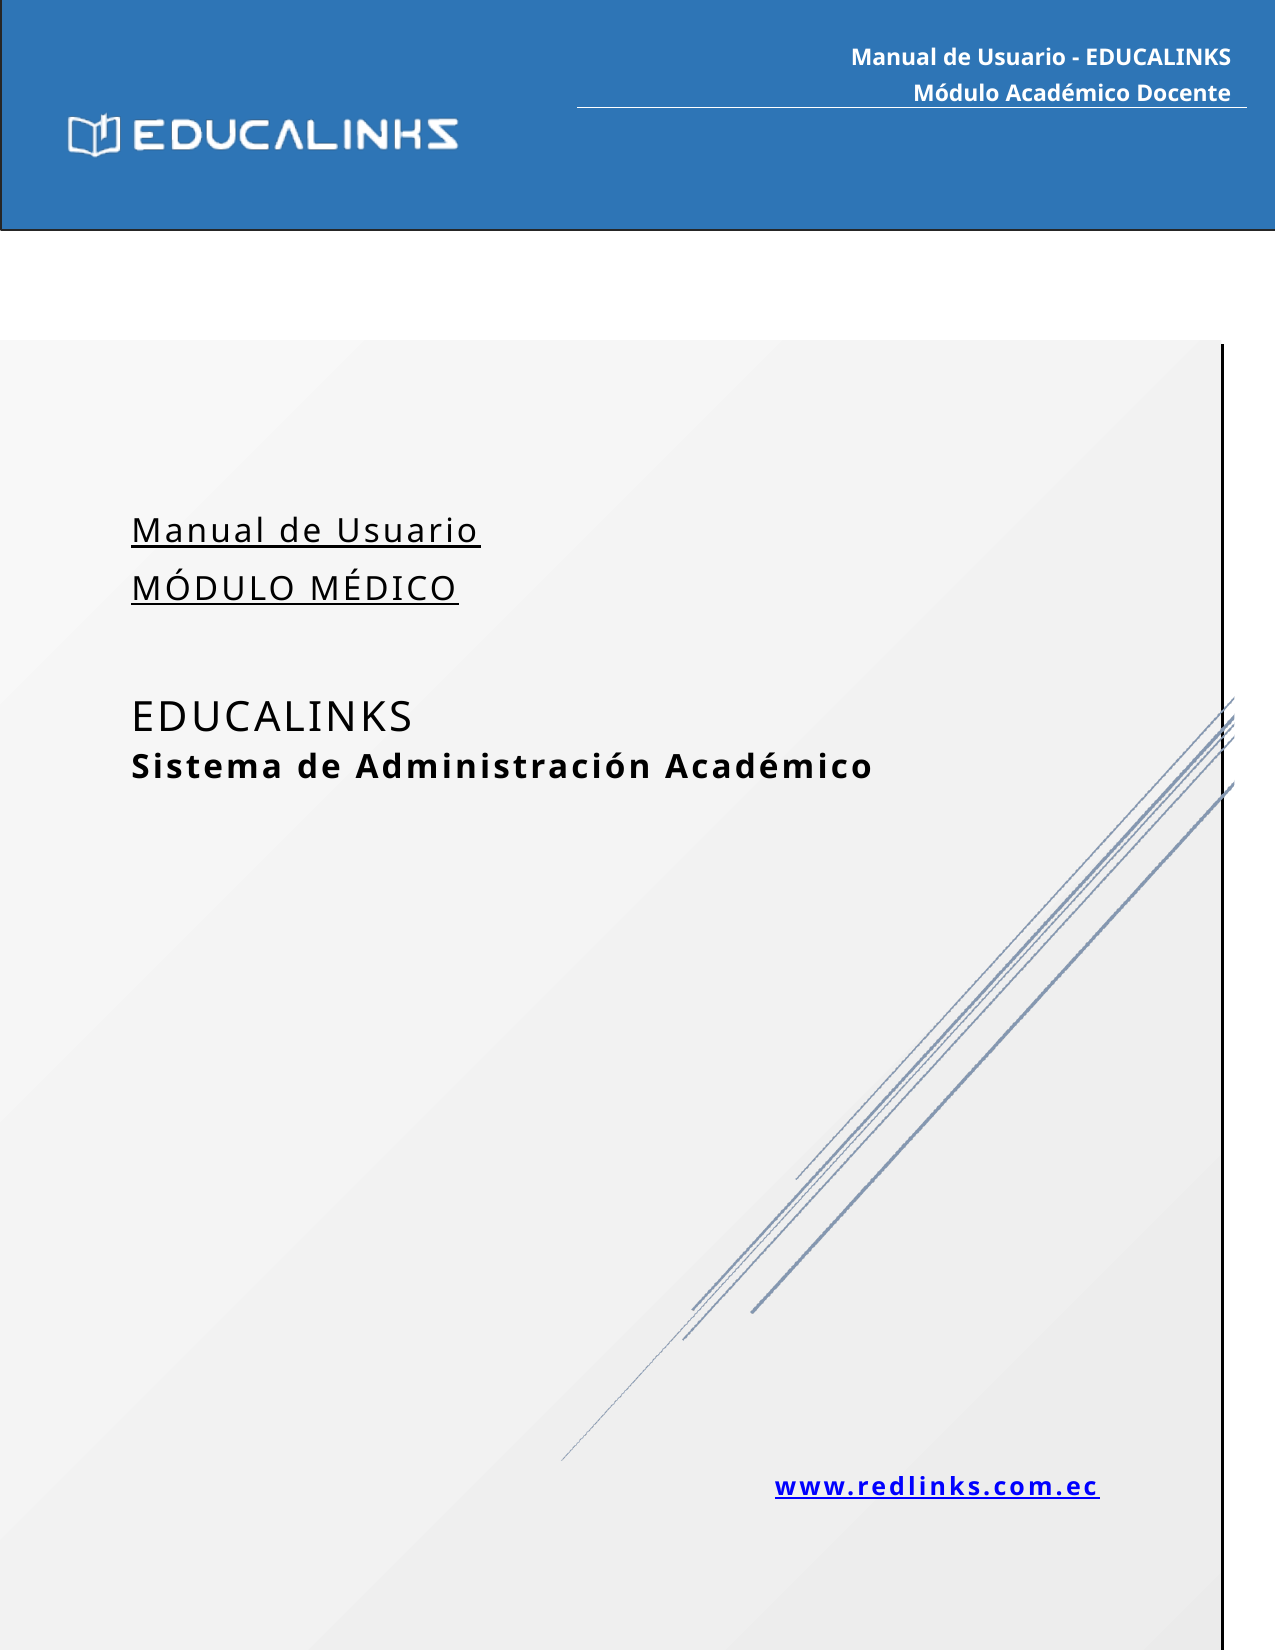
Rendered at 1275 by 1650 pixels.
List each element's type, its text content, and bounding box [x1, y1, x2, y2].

title EDUCALINKS Sistema de Administración Académico [131, 686, 1172, 789]
title Manual de Usuario [131, 507, 1172, 552]
text MÓDULO MÉDICO [131, 565, 1172, 610]
picture [559, 693, 1234, 1459]
